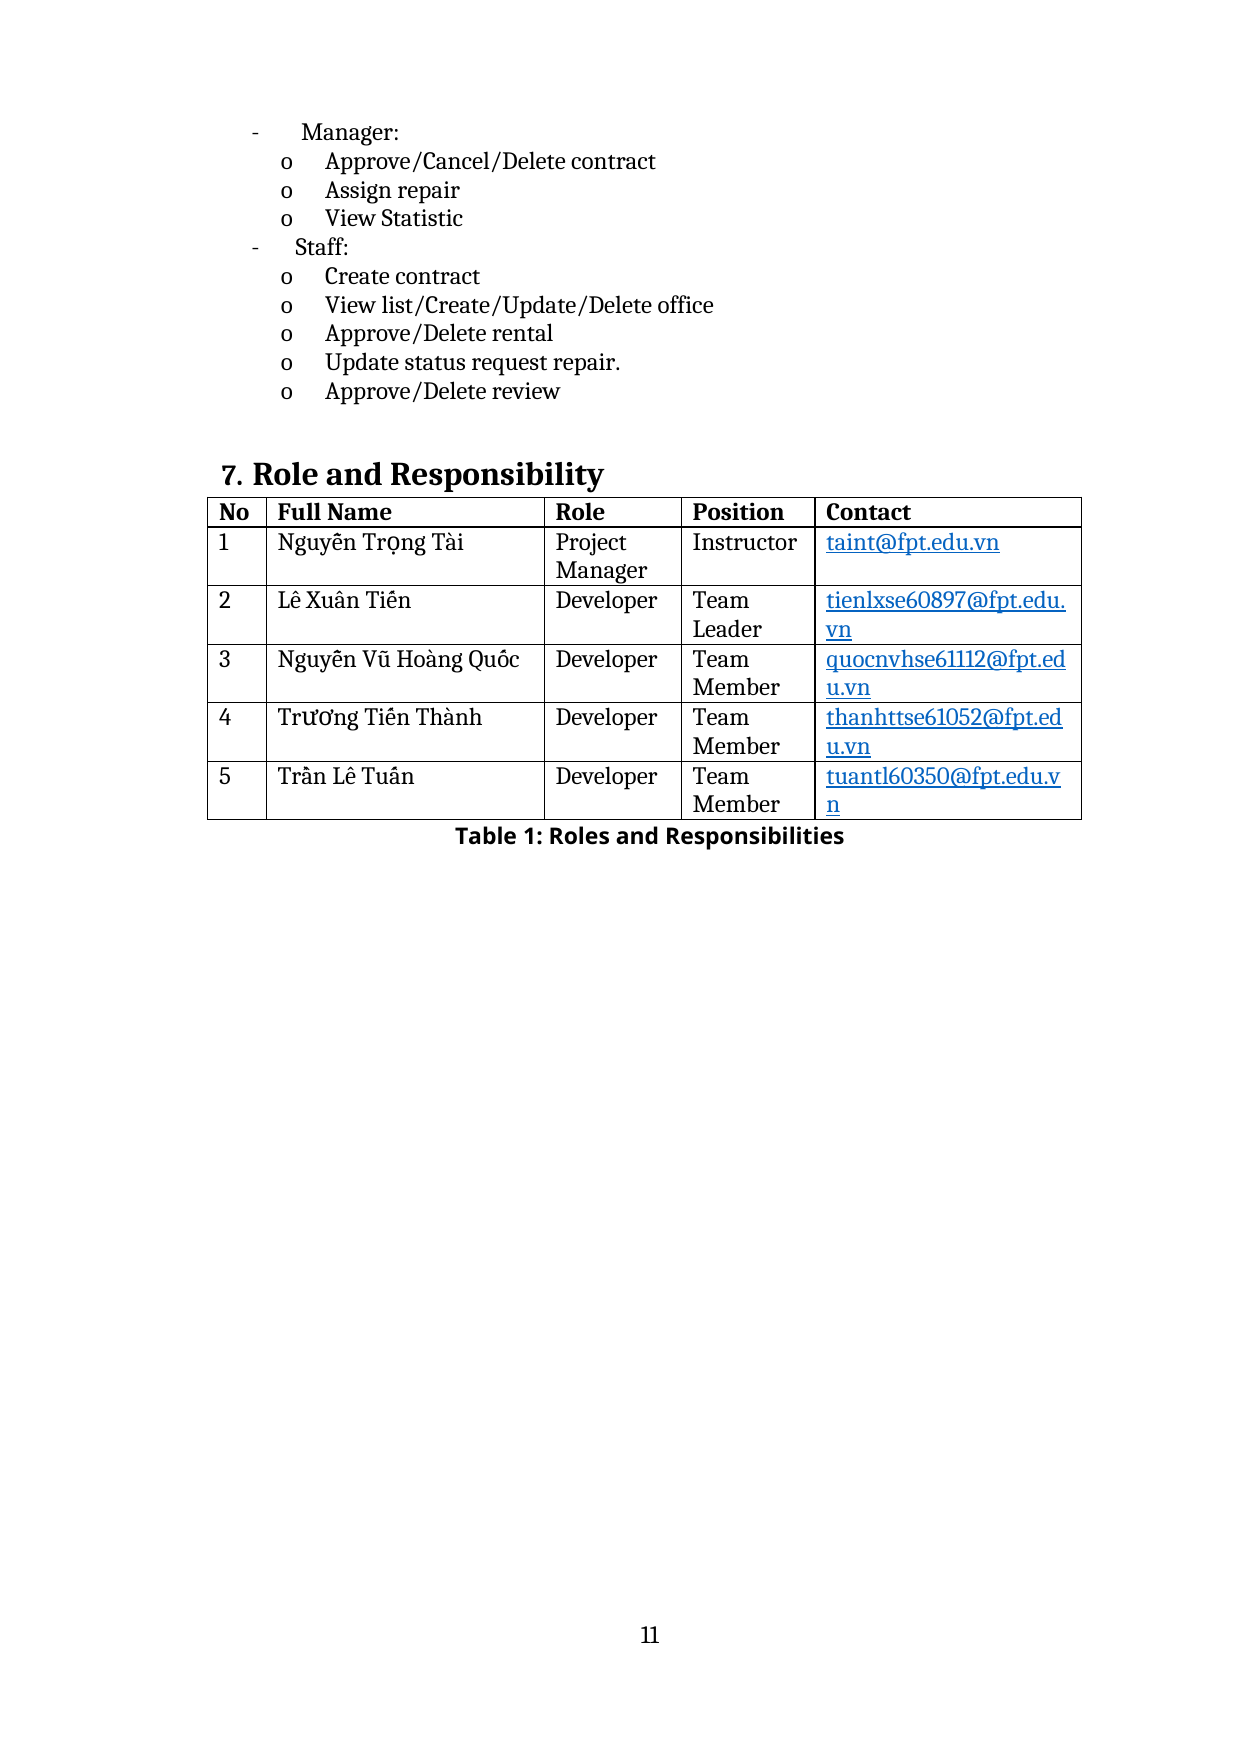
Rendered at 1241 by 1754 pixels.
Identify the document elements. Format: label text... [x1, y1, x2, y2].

table_cell 2 [208, 586, 266, 643]
table_header No [208, 498, 266, 526]
table_cell 1 [208, 528, 266, 585]
list Manager: [251, 118, 1122, 147]
list Approve/Cancel/Delete contract [281, 147, 1122, 176]
list Assign repair [281, 176, 1122, 204]
list View list/Create/Update/Delete office [281, 291, 1122, 319]
table_header Role [545, 498, 681, 526]
list Approve/Delete rental [281, 319, 1122, 348]
table_cell Developer [545, 645, 681, 702]
table_cell thanhttse61052@fpt.edu.vn [816, 703, 1081, 761]
table_cell quocnvhse61112@fpt.edu.vn [816, 645, 1081, 702]
table_cell Developer [545, 586, 681, 643]
subtitle Role and Responsibility [222, 455, 1122, 493]
table_cell Nguyễn Vũ Hoàng Quốc [267, 645, 544, 702]
table_cell 5 [208, 762, 266, 819]
table_cell Developer [545, 703, 681, 761]
table_cell Nguyễn Trọng Tài [267, 528, 544, 585]
table_cell Project Manager [545, 528, 681, 585]
list Create contract [281, 262, 1122, 291]
list Update status request repair. [281, 348, 1122, 377]
table_cell Lê Xuân Tiến [267, 586, 544, 643]
table_cell Team Member [682, 645, 814, 702]
table_cell Trần Lê Tuấn [267, 762, 544, 819]
table_header Full Name [267, 498, 544, 526]
table_cell Team Member [682, 762, 814, 819]
list Approve/Delete review [281, 377, 1122, 406]
table_header Contact [816, 498, 1081, 526]
table_cell 3 [208, 645, 266, 702]
table_cell Team Member [682, 703, 814, 761]
table_cell Developer [545, 762, 681, 819]
list Staff: [251, 233, 1122, 262]
table_cell tuantl60350@fpt.edu.vn [816, 762, 1081, 819]
table_cell taint@fpt.edu.vn [816, 528, 1081, 585]
table_cell Instructor [682, 528, 814, 585]
table_cell 4 [208, 703, 266, 761]
table_header Position [682, 498, 814, 526]
table_cell tienlxse60897@fpt.edu.vn [816, 586, 1081, 643]
list View Statistic [281, 204, 1122, 233]
table_cell Team Leader [682, 586, 814, 643]
table_cell Trương Tiến Thành [267, 703, 544, 761]
